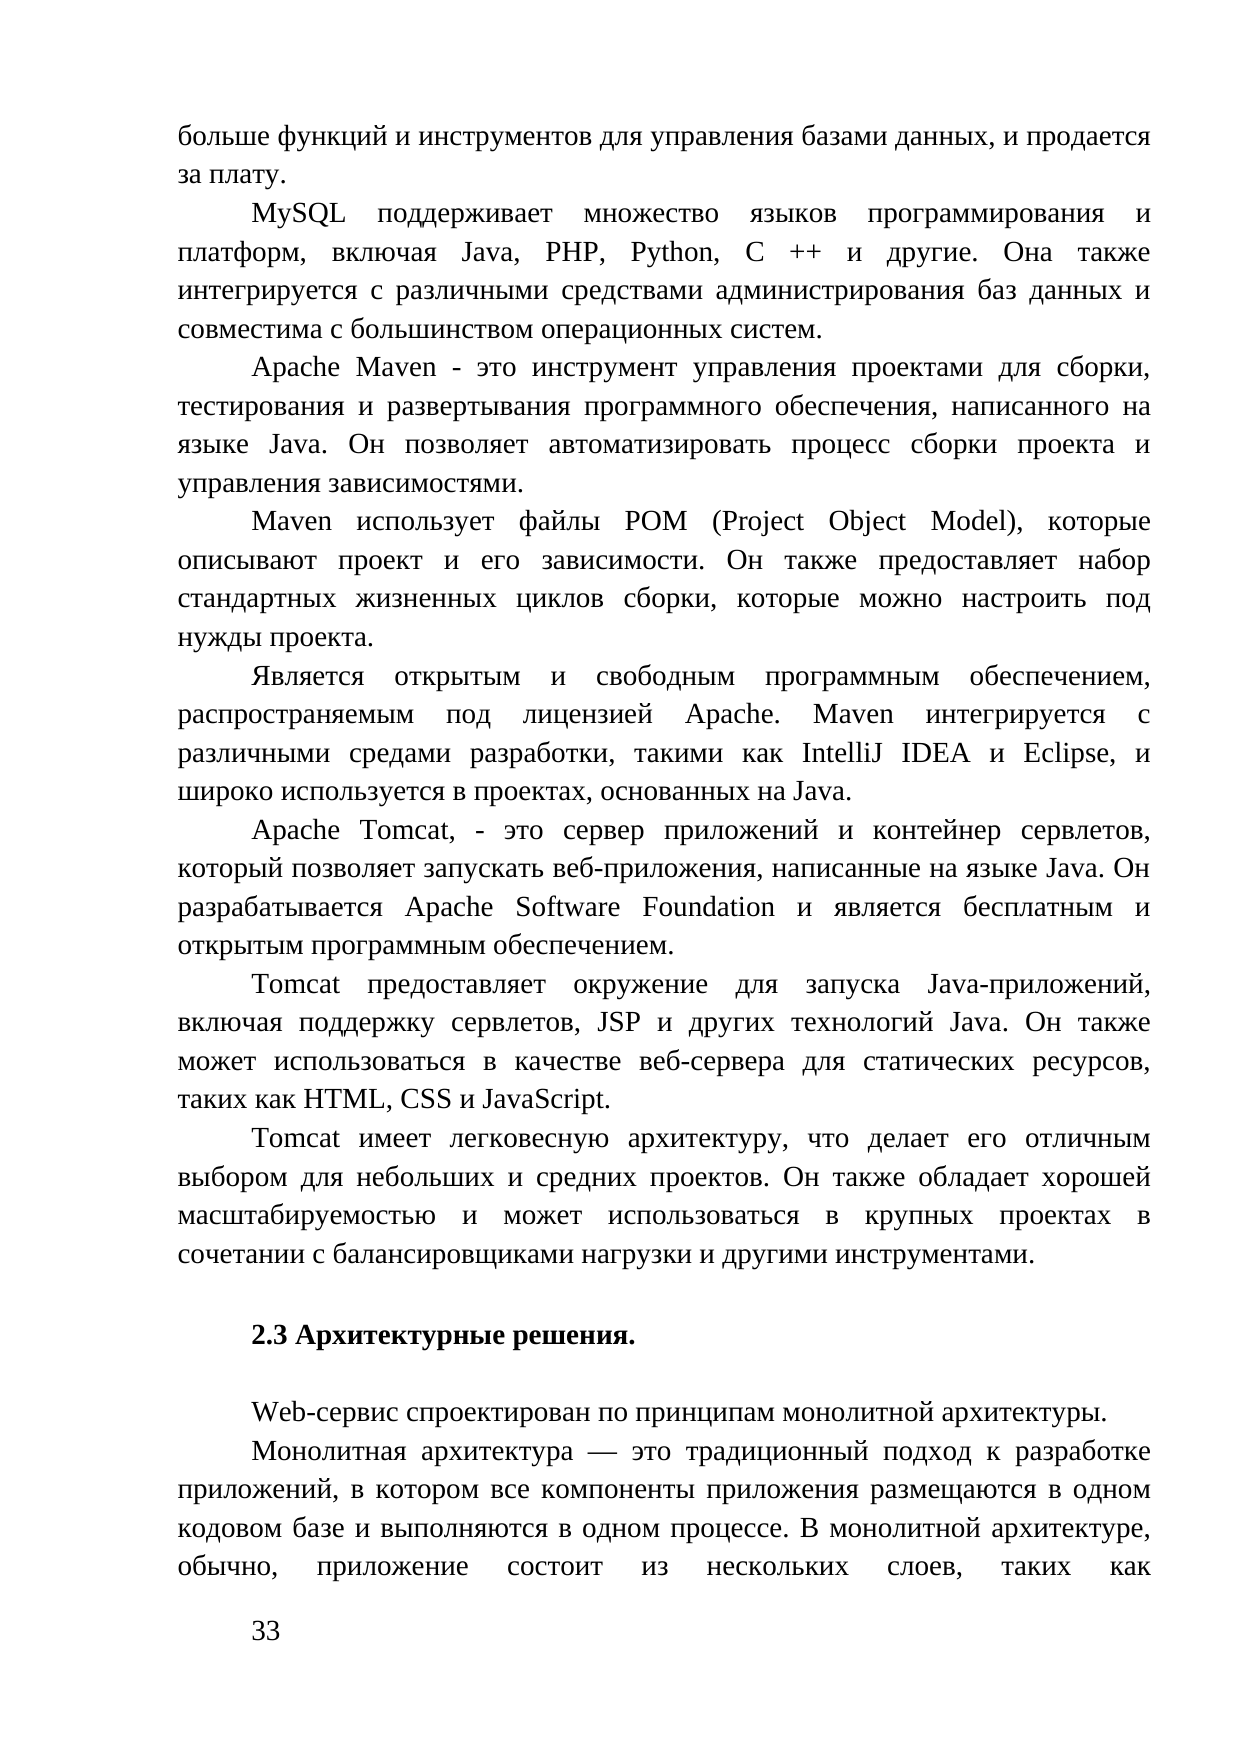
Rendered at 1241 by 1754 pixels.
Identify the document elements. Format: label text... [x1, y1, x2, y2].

text Tomcat имеет легковесную архитектуру, что делает его отличным выбором для небольших и средних проектов. Он также обладает хорошей масштабируемостью и может использоваться в крупных проектах в сочетании с балансировщиками нагрузки и другими инструментами. [177, 1120, 1152, 1269]
text MySQL поддерживает множество языков программирования и платформ, включая Java, PHP, Python, C ++ и другие. Она также интегрируется с различными средствами администрирования баз данных и совместима с большинством операционных систем. [177, 195, 1152, 344]
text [177, 118, 1152, 190]
subtitle 2.3 Архитектурные решения. [177, 1317, 1152, 1351]
text Apache Tomcat, - это сервер приложений и контейнер сервлетов, который позволяет запускать веб-приложения, написанные на языке Java. Он разрабатывается Apache Software Foundation и является бесплатным и открытым программным обеспечением. [177, 812, 1152, 961]
text Maven использует файлы POM (Project Object Model), которые описывают проект и его зависимости. Он также предоставляет набор стандартных жизненных циклов сборки, которые можно настроить под нужды проекта. [177, 503, 1152, 653]
text Web-сервис спроектирован по принципам монолитной архитектуры. [177, 1394, 1152, 1428]
text Tomcat предоставляет окружение для запуска Java-приложений, включая поддержку сервлетов, JSP и других технологий Java. Он также может использоваться в качестве веб-сервера для статических ресурсов, таких как HTML, CSS и JavaScript. [177, 966, 1152, 1115]
text Apache Maven - это инструмент управления проектами для сборки, тестирования и развертывания программного обеспечения, написанного на языке Java. Он позволяет автоматизировать процесс сборки проекта и управления зависимостями. [177, 349, 1152, 498]
text Является открытым и свободным программным обеспечением, распространяемым под лицензией Apache. Maven интегрируется с различными средами разработки, такими как IntelliJ IDEA и Eclipse, и широко используется в проектах, основанных на Java. [177, 658, 1152, 807]
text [177, 1433, 1152, 1582]
